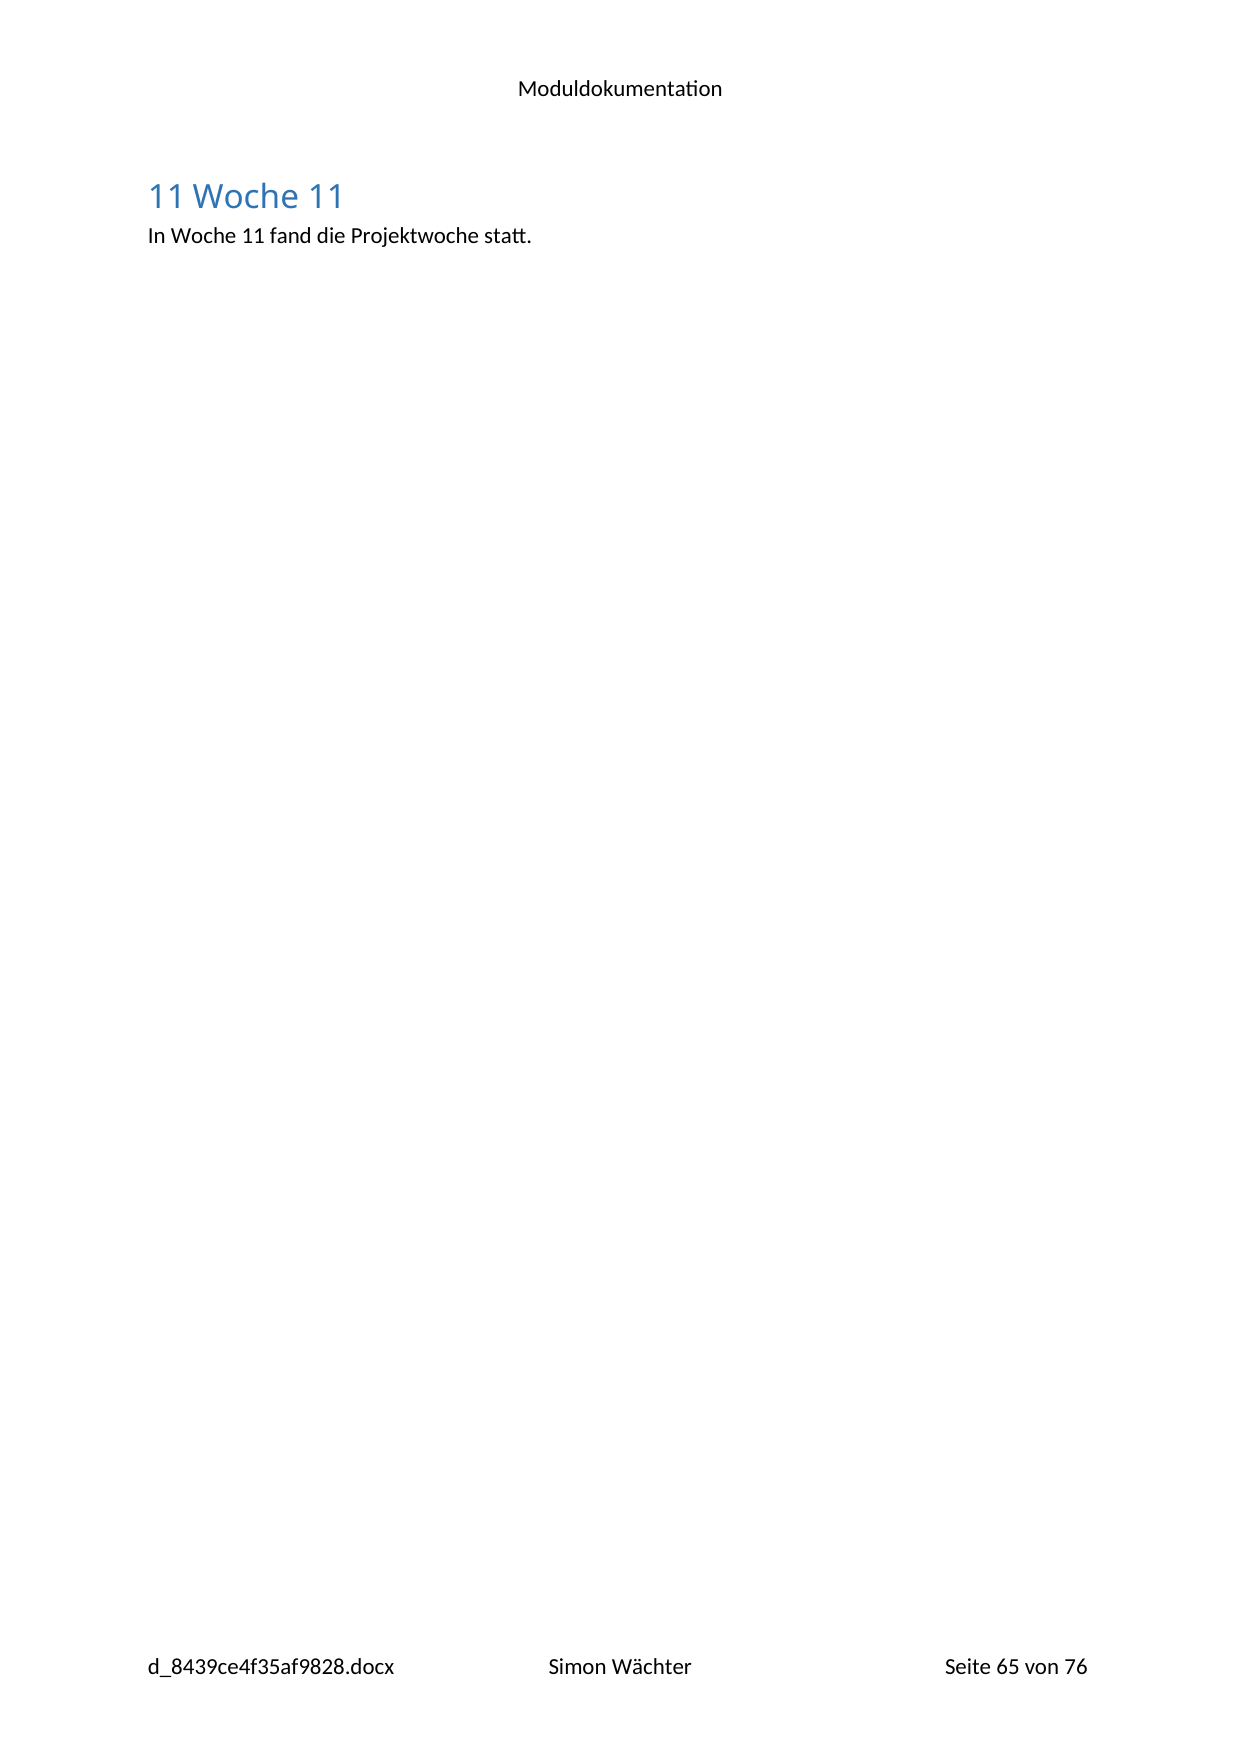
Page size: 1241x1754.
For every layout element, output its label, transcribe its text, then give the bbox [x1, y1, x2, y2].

subtitle Woche 11 [148, 173, 1093, 218]
text In Woche 11 fand die Projektwoche statt. [148, 222, 1093, 249]
